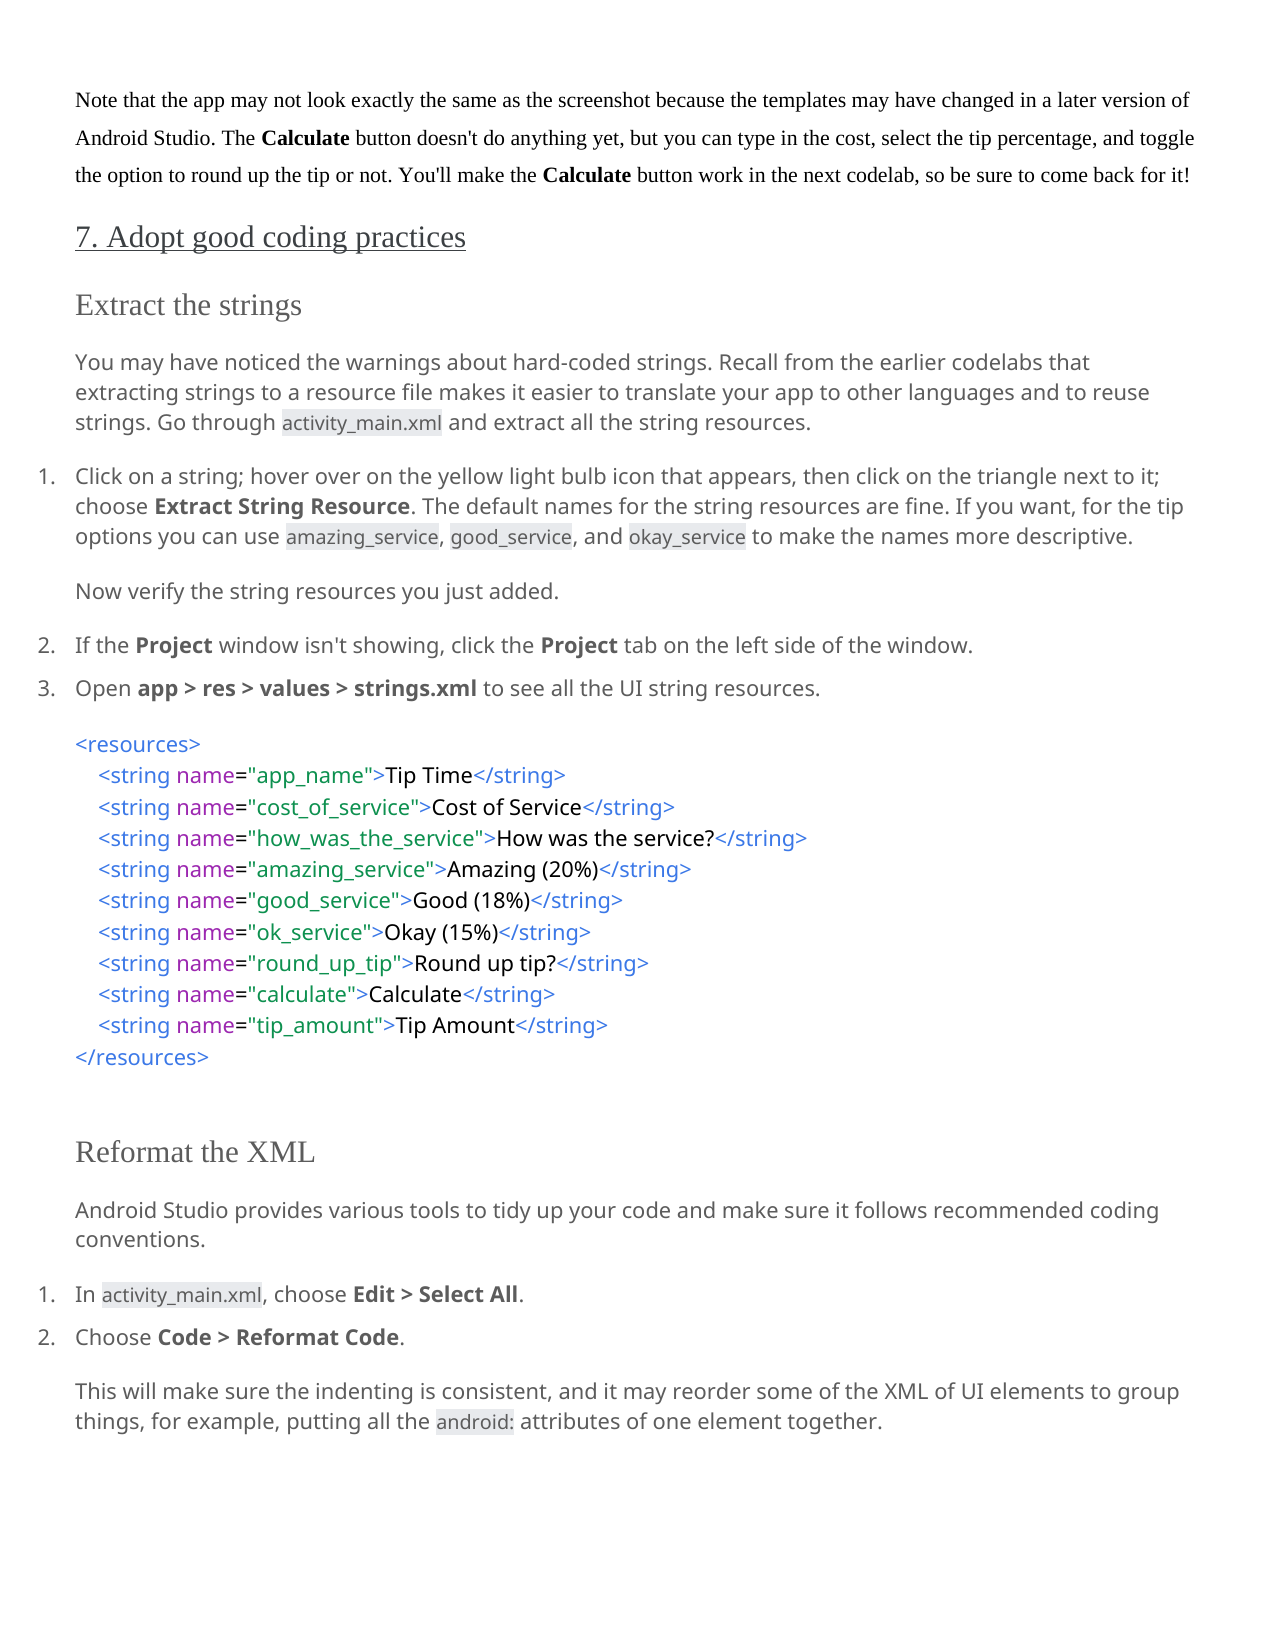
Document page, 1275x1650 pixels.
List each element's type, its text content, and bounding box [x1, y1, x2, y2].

text Now verify the string resources you just added. [75, 576, 1200, 605]
text Reformat the XML [75, 1134, 1200, 1170]
list If the Project window isn't showing, click the Project tab on the left side of the window. [37, 630, 1200, 660]
text You may have noticed the warnings about hard-coded strings. Recall from the earlier codelabs that extracting strings to a resource file makes it easier to translate your app to other languages and to reuse strings. Go through activity_main.xml and extract all the string resources. [75, 347, 1200, 436]
text Extract the strings [75, 286, 1200, 322]
text Android Studio provides various tools to tidy up your code and make sure it follows recommended coding conventions. [75, 1195, 1200, 1254]
text 7. Adopt good coding practices [75, 219, 1200, 255]
list Click on a string; hover over on the yellow light bulb icon that appears, then click on the triangle next to it; choose Extract String Resource. The default names for the string resources are fine. If you want, for the tip options you can use amazing_service, good_service, and okay_service to make the names more descriptive. [37, 461, 1200, 551]
text <resources> <string name="app_name">Tip Time</string> <string name="cost_of_service">Cost of Service</string> <string name="how_was_the_service">How was the service?</string> <string name="amazing_service">Amazing (20%)</string> <string name="good_service">Good (18%)</string> <string name="ok_service">Okay (15%)</string> <string name="round_up_tip">Round up tip?</string> <string name="calculate">Calculate</string> <string name="tip_amount">Tip Amount</string> </resources> [75, 727, 1200, 1102]
list In activity_main.xml, choose Edit > Select All. [37, 1279, 1200, 1309]
list Choose Code > Reformat Code. [37, 1322, 1200, 1351]
text Note that the app may not look exactly the same as the screenshot because the templates may have changed in a later version of Android Studio. The Calculate button doesn't do anything yet, but you can type in the cost, select the tip percentage, and toggle the option to round up the tip or not. You'll make the Calculate button work in the next codelab, so be sure to come back for it! [75, 75, 1200, 187]
list Open app > res > values > strings.xml to see all the UI string resources. [37, 673, 1200, 702]
text This will make sure the indenting is consistent, and it may reorder some of the XML of UI elements to group things, for example, putting all the android: attributes of one element together. [75, 1376, 1200, 1436]
